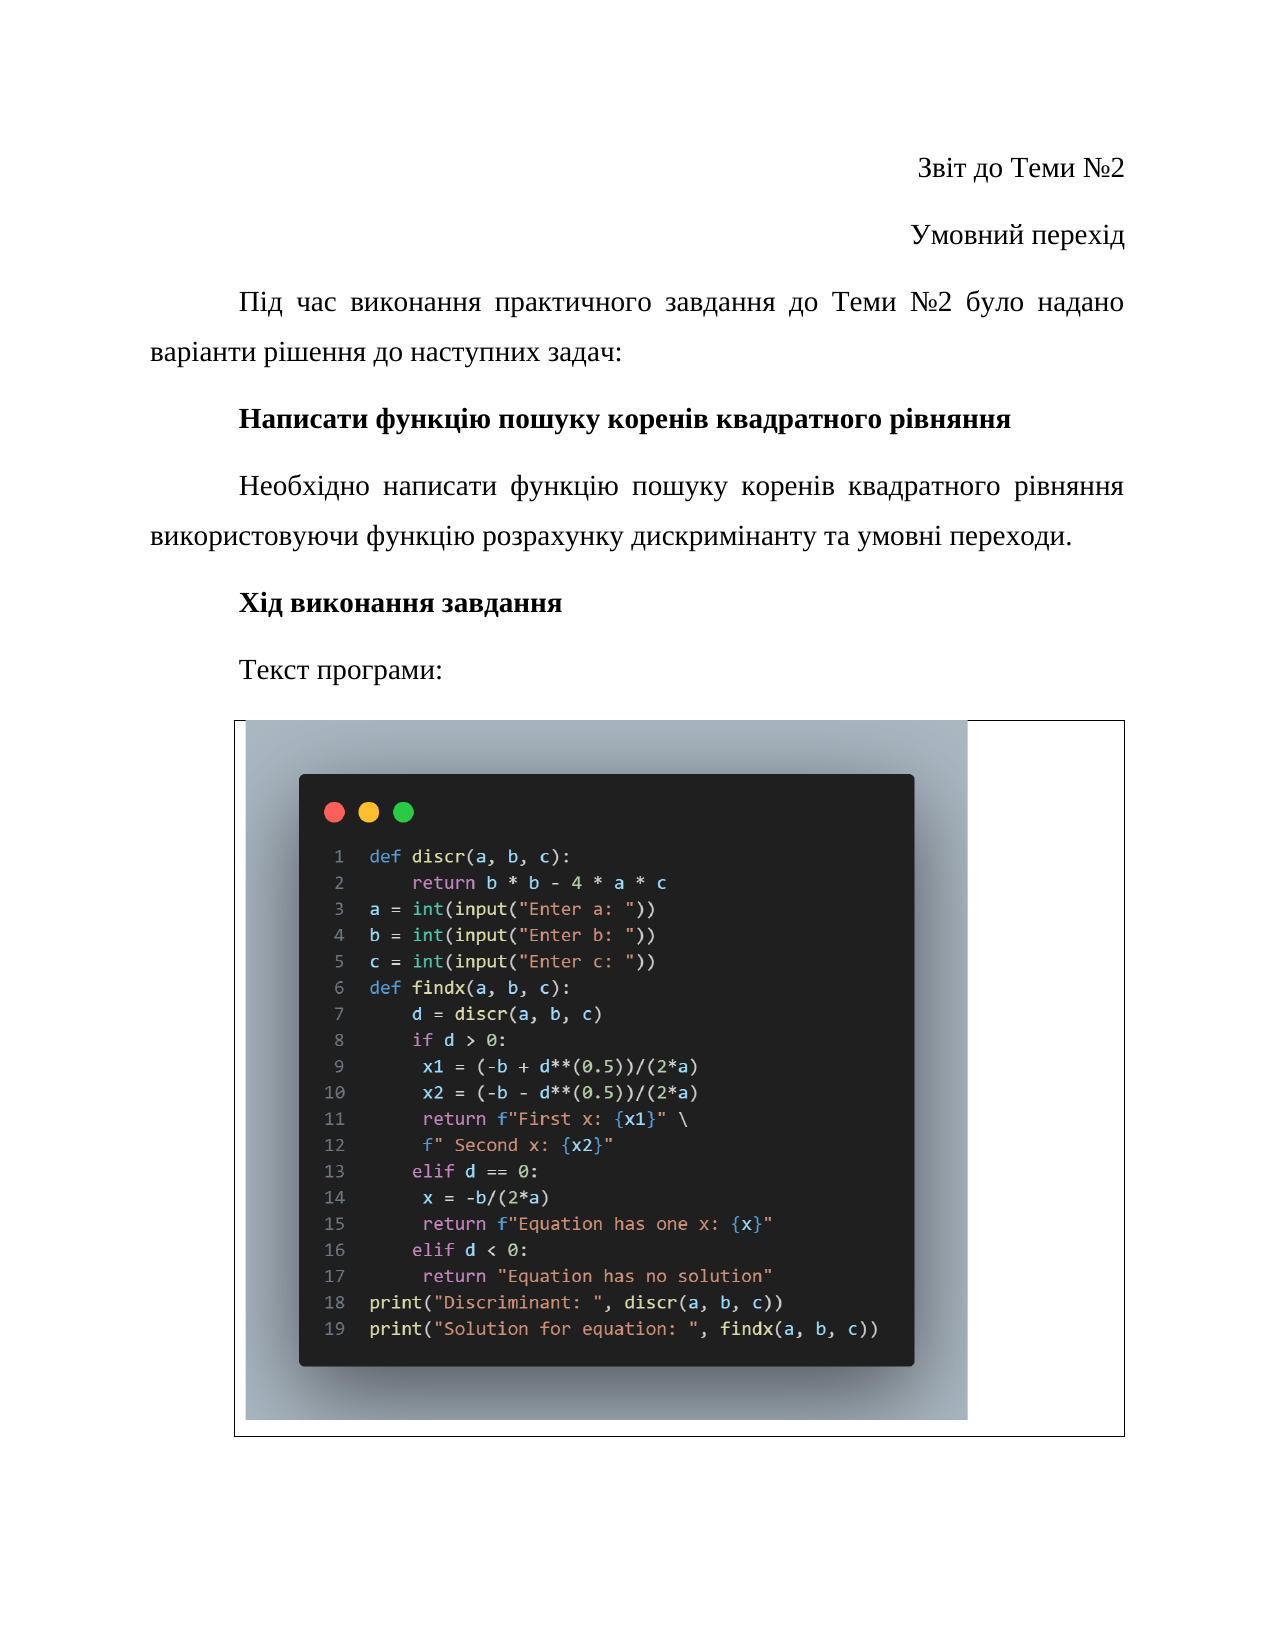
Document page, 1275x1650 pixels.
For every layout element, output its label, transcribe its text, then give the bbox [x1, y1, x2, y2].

picture [245, 720, 968, 1420]
text Необхідно написати функцію пошуку коренів квадратного рівняння використовуючи функцію розрахунку дискримінанту та умовні переходи. [150, 468, 1125, 552]
text Умовний перехід [150, 217, 1125, 251]
text Під час виконання практичного завдання до Теми №2 було надано варіанти рішення до наступних задач: [150, 284, 1125, 368]
table_header [235, 721, 1124, 1436]
text Написати функцію пошуку коренів квадратного рівняння [150, 401, 1125, 435]
text Хід виконання завдання [150, 586, 1125, 619]
text Текст програми: [150, 652, 1125, 686]
text Звіт до Теми №2 [150, 150, 1125, 183]
